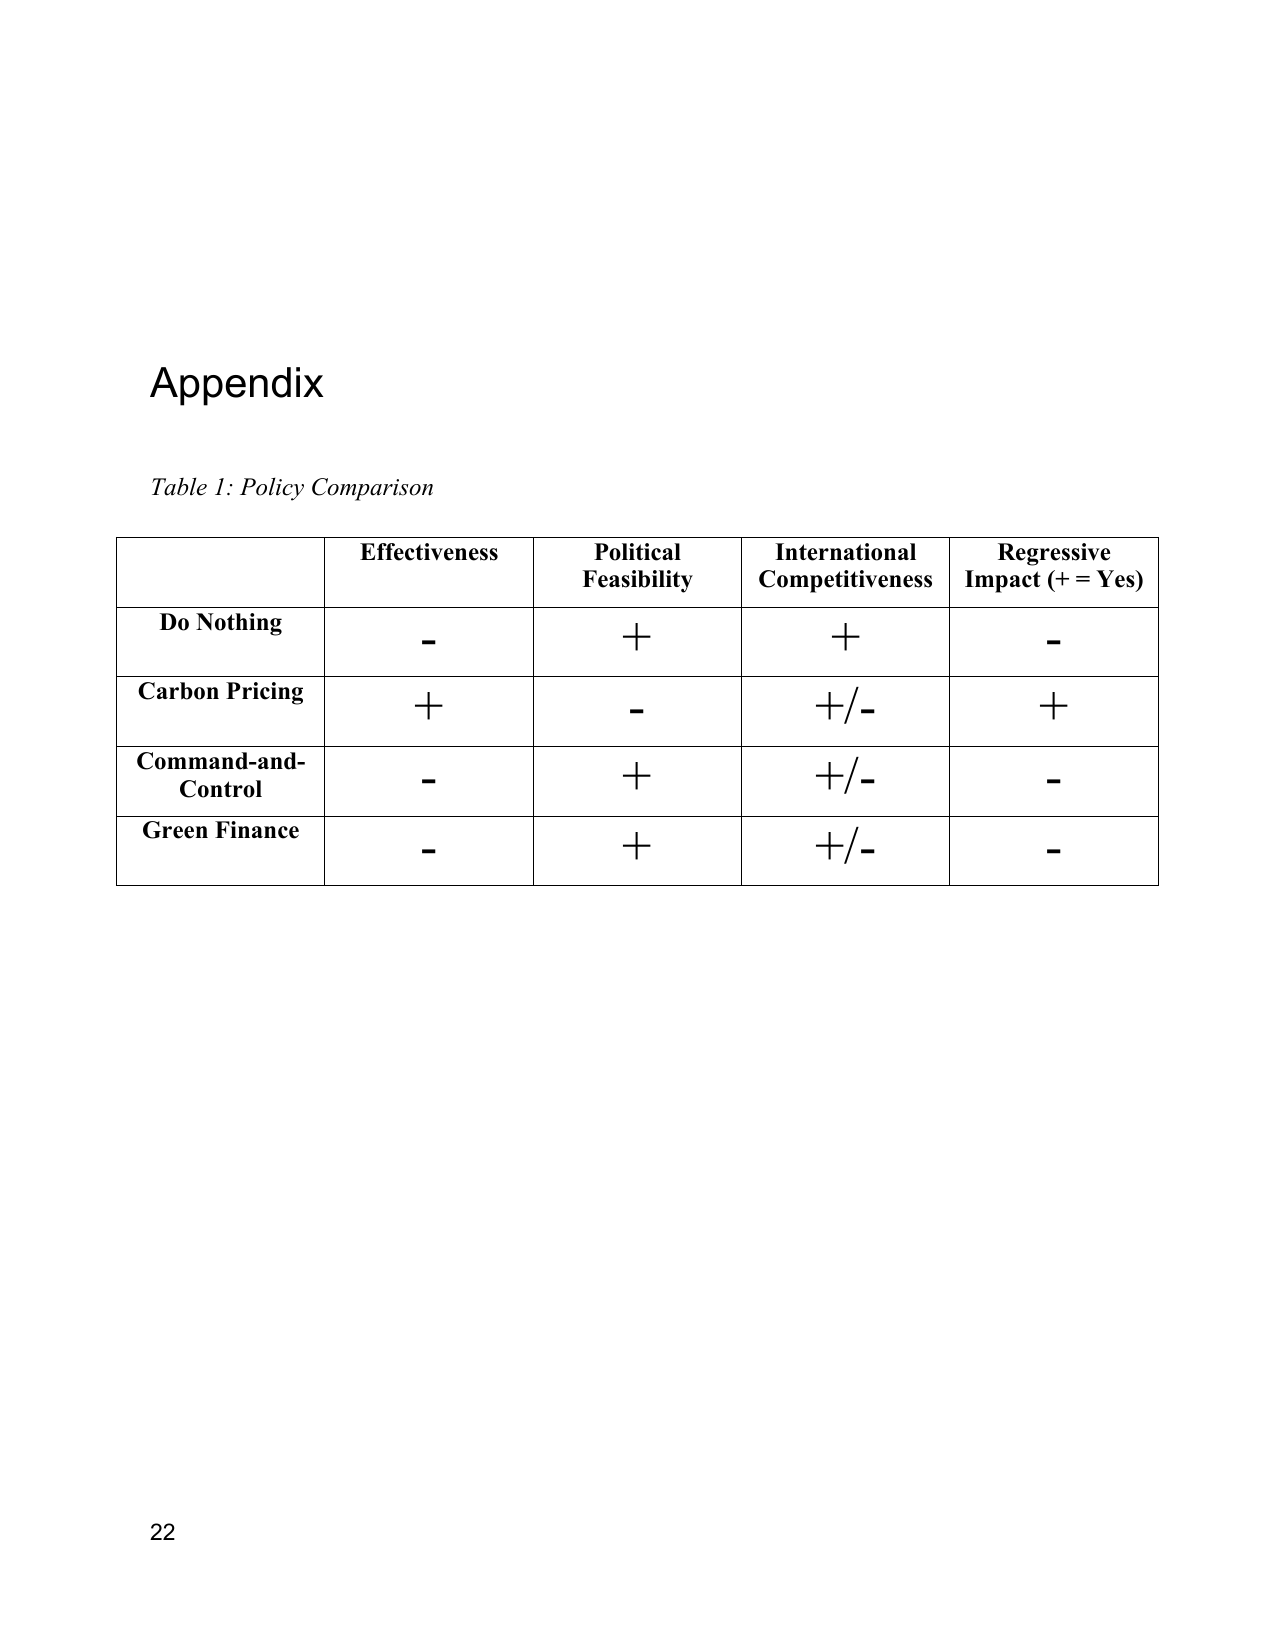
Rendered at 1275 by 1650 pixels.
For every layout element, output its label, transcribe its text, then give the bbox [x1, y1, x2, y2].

table_cell - [325, 608, 533, 676]
table_cell Green Finance [117, 817, 324, 885]
table_header Effectiveness [325, 538, 533, 607]
text Table 1: Policy Comparison [150, 473, 1125, 501]
table_cell + [534, 608, 741, 676]
table_cell + [950, 677, 1158, 746]
table_cell +/- [742, 747, 949, 816]
table_header Regressive Impact (+ = Yes) [950, 538, 1158, 607]
table_header [117, 538, 324, 607]
table_cell - [950, 608, 1158, 676]
table_cell +/- [742, 817, 949, 885]
table_cell Command-and-Control [117, 747, 324, 816]
table_cell Carbon Pricing [117, 677, 324, 746]
table_cell +/- [742, 677, 949, 746]
table_cell Do Nothing [117, 608, 324, 676]
table_cell - [534, 677, 741, 746]
table_cell - [325, 747, 533, 816]
subtitle Appendix [150, 358, 1125, 406]
table_cell + [534, 817, 741, 885]
table_cell - [325, 817, 533, 885]
table_cell + [742, 608, 949, 676]
table_cell + [534, 747, 741, 816]
table_cell - [950, 747, 1158, 816]
table_cell + [325, 677, 533, 746]
table_header International Competitiveness [742, 538, 949, 607]
table_header Political Feasibility [534, 538, 741, 607]
table_cell - [950, 817, 1158, 885]
